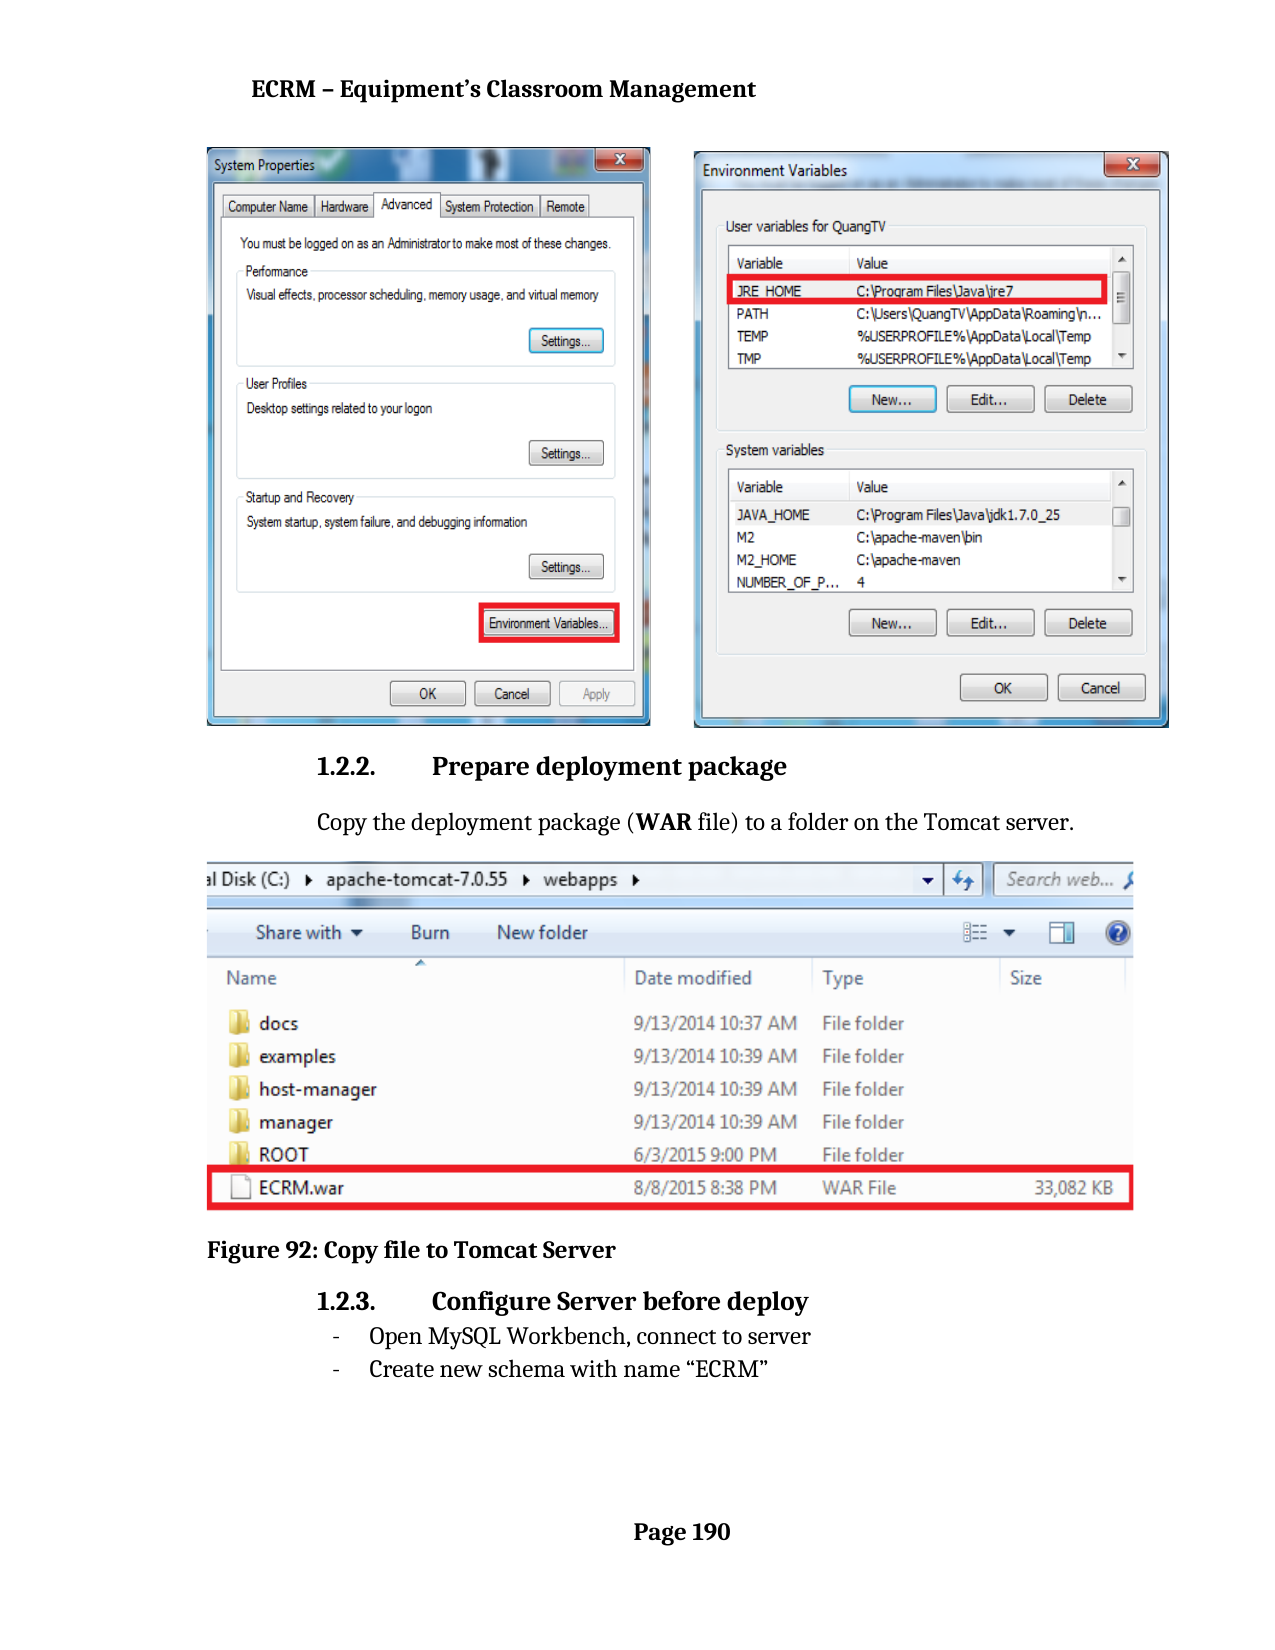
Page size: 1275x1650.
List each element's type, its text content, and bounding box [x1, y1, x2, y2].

list Prepare deployment package [317, 751, 1157, 782]
text Figure 92: Copy file to Tomcat Server [207, 1236, 1157, 1265]
picture [206, 147, 651, 726]
picture [206, 861, 1134, 1212]
list Create new schema with name “ECRM” [332, 1355, 1157, 1383]
list Configure Server before deploy [317, 1286, 1157, 1317]
text Copy the deployment package (WAR file) to a folder on the Tomcat server. [317, 807, 1157, 836]
list Open MySQL Workbench, connect to server [332, 1322, 1157, 1351]
picture [693, 151, 1169, 728]
